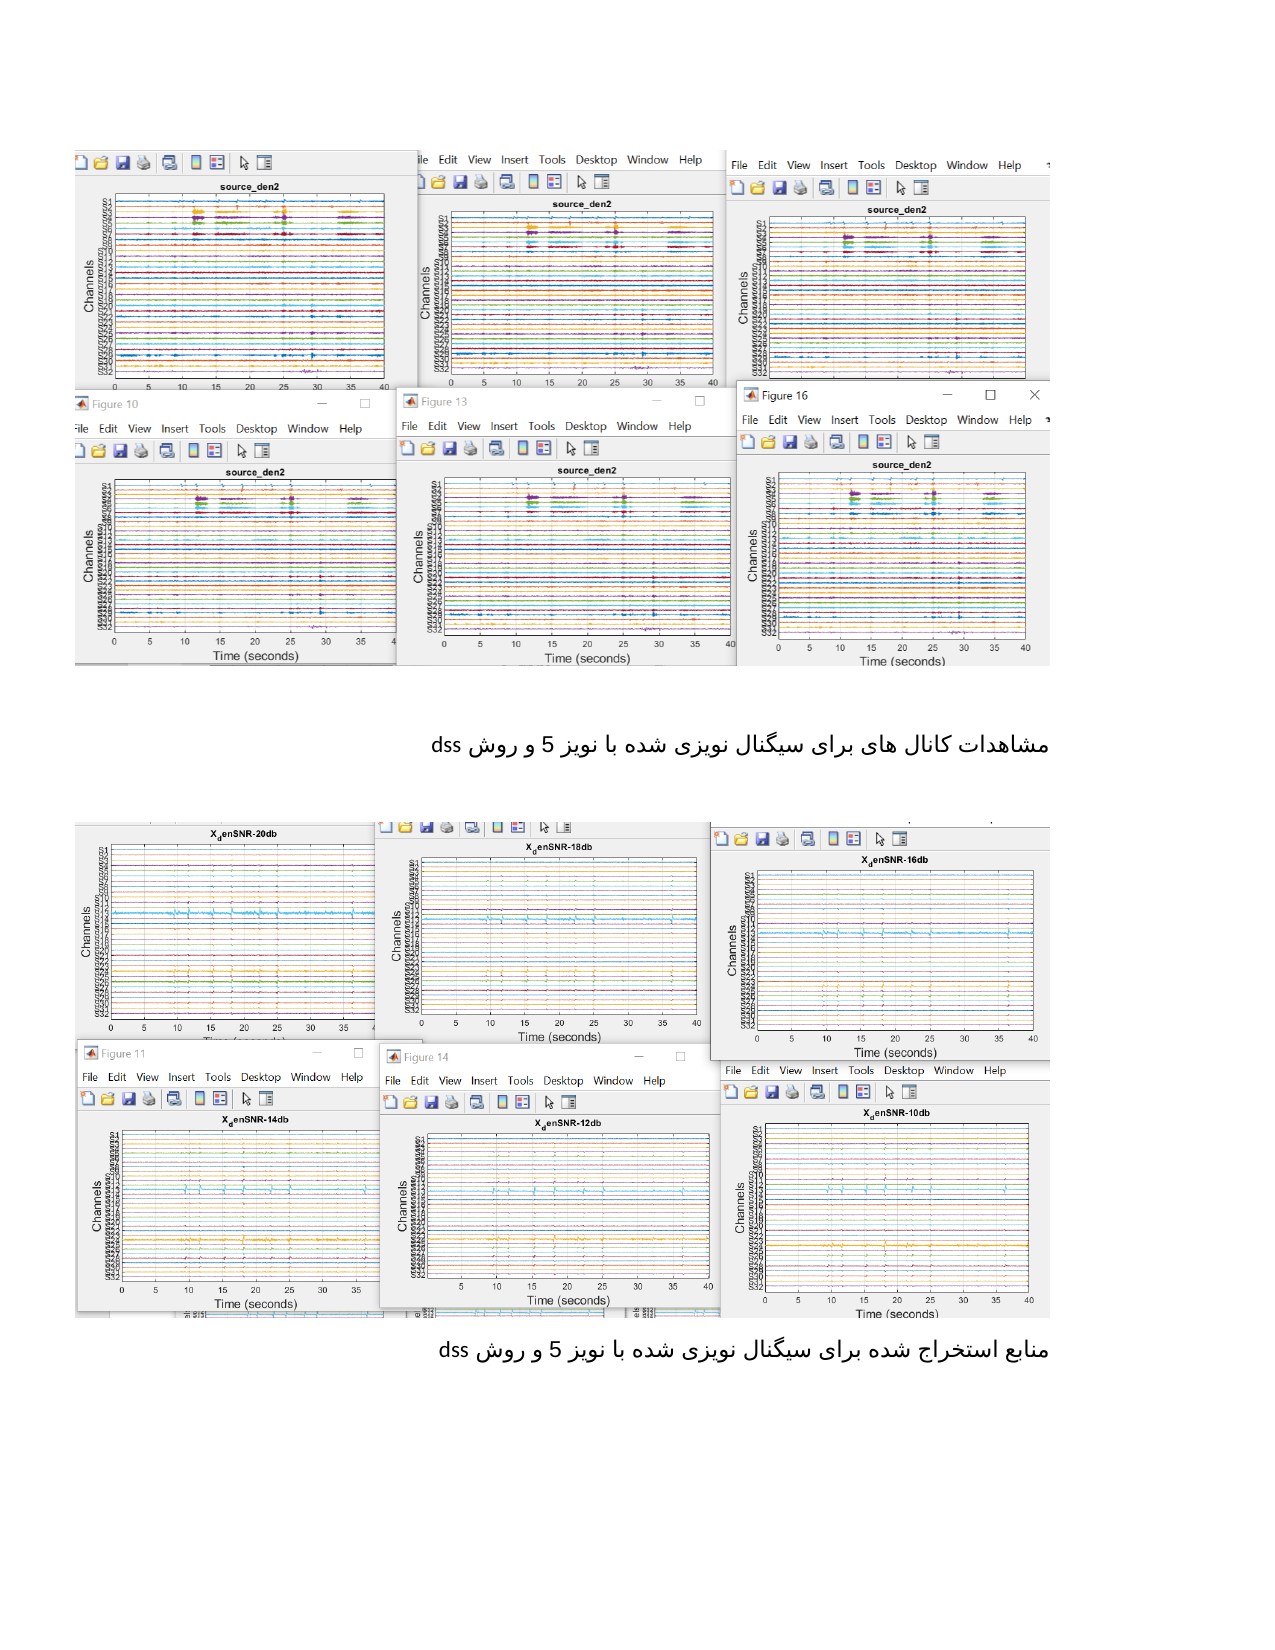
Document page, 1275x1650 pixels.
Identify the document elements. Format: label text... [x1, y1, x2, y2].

picture [75, 822, 1050, 1318]
text منابع استخراج شده برای سیگنال نویزی شده با نویز 5 و روش dss [150, 1336, 1125, 1364]
text مشاهدات کانال های برای سیگنال نویزی شده با نویز 5 و روش dss [150, 730, 1125, 758]
picture [75, 150, 1050, 666]
